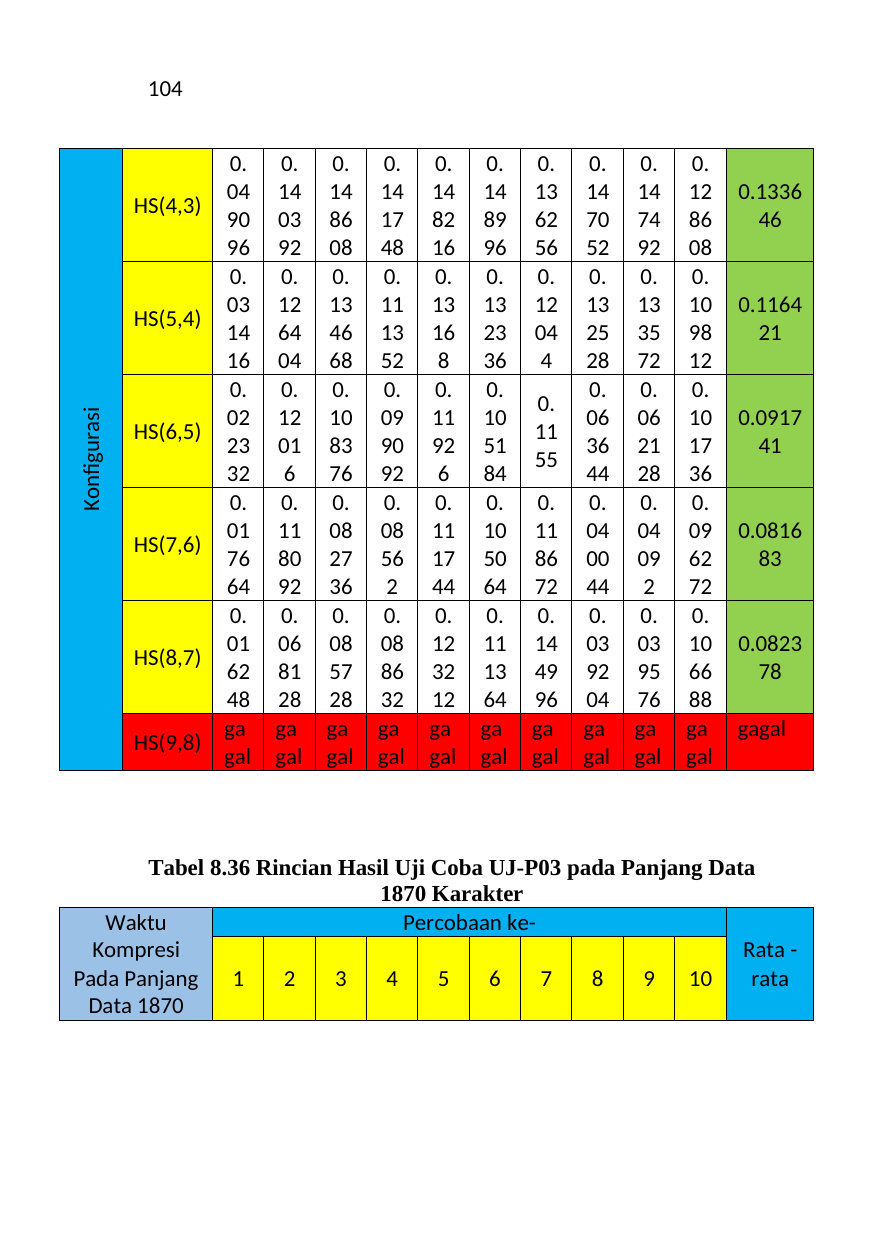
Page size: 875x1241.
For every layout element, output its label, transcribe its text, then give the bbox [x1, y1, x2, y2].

table_cell 0.109812 [675, 262, 726, 374]
table_cell 0.081683 [727, 488, 813, 600]
table_cell 0.144996 [521, 601, 571, 713]
table_cell gagal [264, 714, 315, 770]
table_cell gagal [213, 714, 263, 770]
table_cell 0.123212 [418, 601, 469, 713]
table_cell 0.105184 [470, 375, 520, 487]
table_cell 0.016248 [213, 601, 263, 713]
table_cell 5 [418, 937, 469, 1020]
table_cell 0.049096 [213, 149, 263, 261]
table_cell 0.141748 [367, 149, 417, 261]
table_cell 0.147052 [572, 149, 623, 261]
table_cell 0.039204 [572, 601, 623, 713]
table_cell gagal [418, 714, 469, 770]
table_cell 10 [675, 937, 726, 1020]
table_cell 0.132528 [572, 262, 623, 374]
table_cell 0.082378 [727, 601, 813, 713]
table_cell HS(5,4) [123, 262, 212, 374]
table_cell 0.101736 [675, 375, 726, 487]
table_cell 0.116421 [727, 262, 813, 374]
table_cell gagal [367, 714, 417, 770]
table_cell 0.148608 [316, 149, 366, 261]
table_cell 0.022332 [213, 375, 263, 487]
table_cell 0.134668 [316, 262, 366, 374]
table_cell gagal [470, 714, 520, 770]
table_cell 0.099092 [367, 375, 417, 487]
table_cell 9 [624, 937, 674, 1020]
table_cell 0.08562 [367, 488, 417, 600]
table_cell 0.040044 [572, 488, 623, 600]
table_cell 0.106688 [675, 601, 726, 713]
table_cell 0.128608 [675, 149, 726, 261]
table_cell 0.068128 [264, 601, 315, 713]
table_cell 0.147492 [624, 149, 674, 261]
table_cell 0.12016 [264, 375, 315, 487]
table_header Percobaan ke- [213, 908, 726, 936]
table_cell HS(6,5) [123, 375, 212, 487]
table_cell HS(8,7) [123, 601, 212, 713]
table_cell 0.111364 [470, 601, 520, 713]
table_cell gagal [624, 714, 674, 770]
table_cell 0.111352 [367, 262, 417, 374]
table_cell HS(4,3) [123, 149, 212, 261]
table_cell 0.133572 [624, 262, 674, 374]
table_cell 8 [572, 937, 623, 1020]
table_cell gagal [316, 714, 366, 770]
table_cell Konfigurasi [60, 149, 122, 770]
table_cell 0.13168 [418, 262, 469, 374]
table_cell 0.031416 [213, 262, 263, 374]
table_cell gagal [675, 714, 726, 770]
table_cell 0.118092 [264, 488, 315, 600]
table_cell 0.126404 [264, 262, 315, 374]
table_cell 7 [521, 937, 571, 1020]
table_cell 0.091741 [727, 375, 813, 487]
table_cell 0.111744 [418, 488, 469, 600]
table_cell 0.04092 [624, 488, 674, 600]
table_cell HS(9,8) [123, 714, 212, 770]
table_cell 0.11926 [418, 375, 469, 487]
table_cell 0.082736 [316, 488, 366, 600]
table_cell 0.140392 [264, 149, 315, 261]
table_cell 4 [367, 937, 417, 1020]
table_cell 0.108376 [316, 375, 366, 487]
table_cell 0.085728 [316, 601, 366, 713]
table_cell 0.017664 [213, 488, 263, 600]
table_cell 0.132336 [470, 262, 520, 374]
table_cell 6 [470, 937, 520, 1020]
table_cell 0.133646 [727, 149, 813, 261]
table_cell 0.088632 [367, 601, 417, 713]
table_cell 0.12044 [521, 262, 571, 374]
text Tabel . Rincian Hasil Uji Coba UJ-P03 pada Panjang Data 1870 Karakter [148, 854, 756, 907]
table_cell 0.096272 [675, 488, 726, 600]
table_cell 0.105064 [470, 488, 520, 600]
table_cell 0.148216 [418, 149, 469, 261]
table_cell 0.148996 [470, 149, 520, 261]
table_cell HS(7,6) [123, 488, 212, 600]
table_cell 1 [213, 937, 263, 1020]
table_cell gagal [521, 714, 571, 770]
table_header Waktu Kompresi Pada Panjang Data 1870 [60, 908, 212, 1020]
table_cell 0.063644 [572, 375, 623, 487]
table_cell 0.062128 [624, 375, 674, 487]
table_cell 0.118672 [521, 488, 571, 600]
table_cell 2 [264, 937, 315, 1020]
table_cell gagal [727, 714, 813, 770]
table_cell 0.039576 [624, 601, 674, 713]
table_cell 0.1155 [521, 375, 571, 487]
table_cell 3 [316, 937, 366, 1020]
table_cell 0.136256 [521, 149, 571, 261]
table_header Rata - rata [727, 908, 813, 1020]
table_cell gagal [572, 714, 623, 770]
